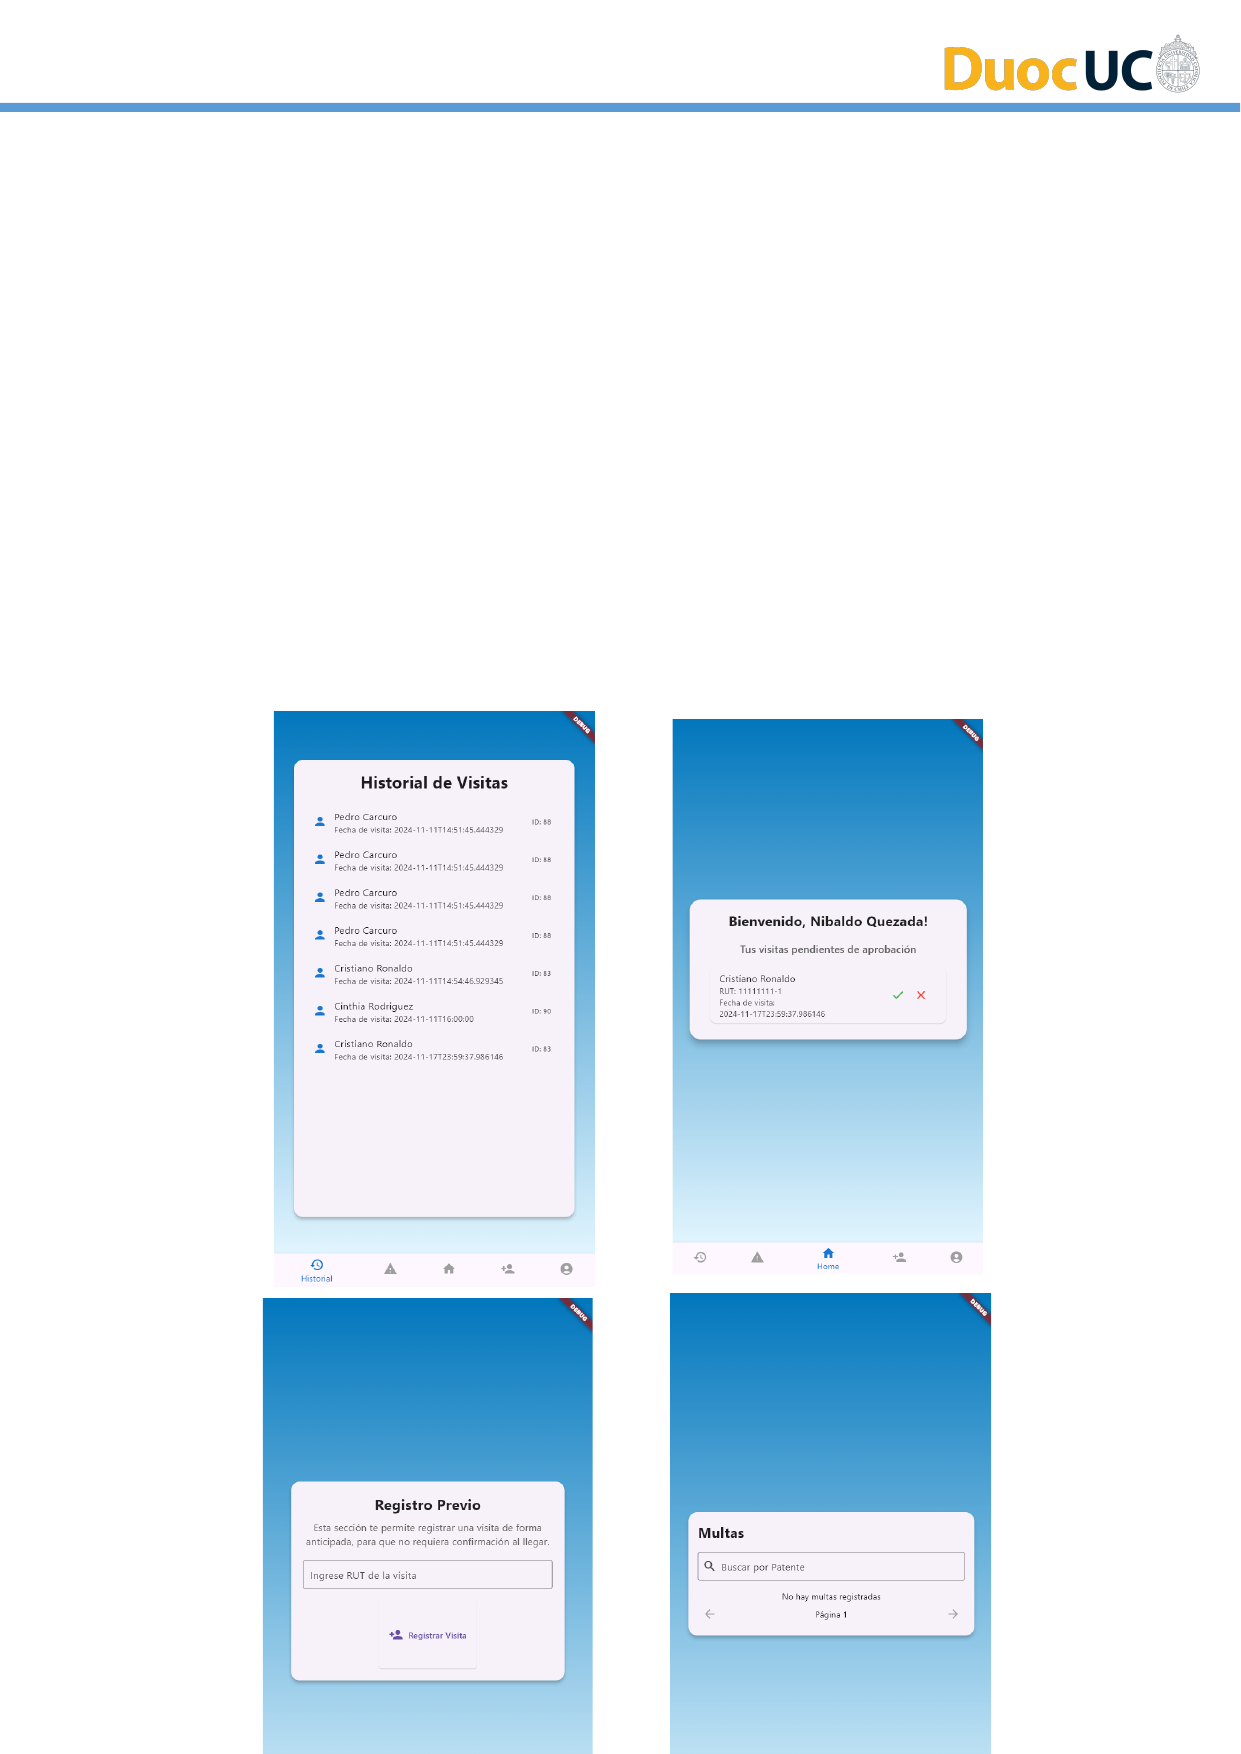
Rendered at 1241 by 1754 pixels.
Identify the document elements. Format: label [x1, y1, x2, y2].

picture [672, 719, 983, 1274]
picture [941, 31, 1203, 96]
picture [670, 1293, 992, 1754]
picture [273, 711, 595, 1287]
picture [262, 1298, 593, 1754]
